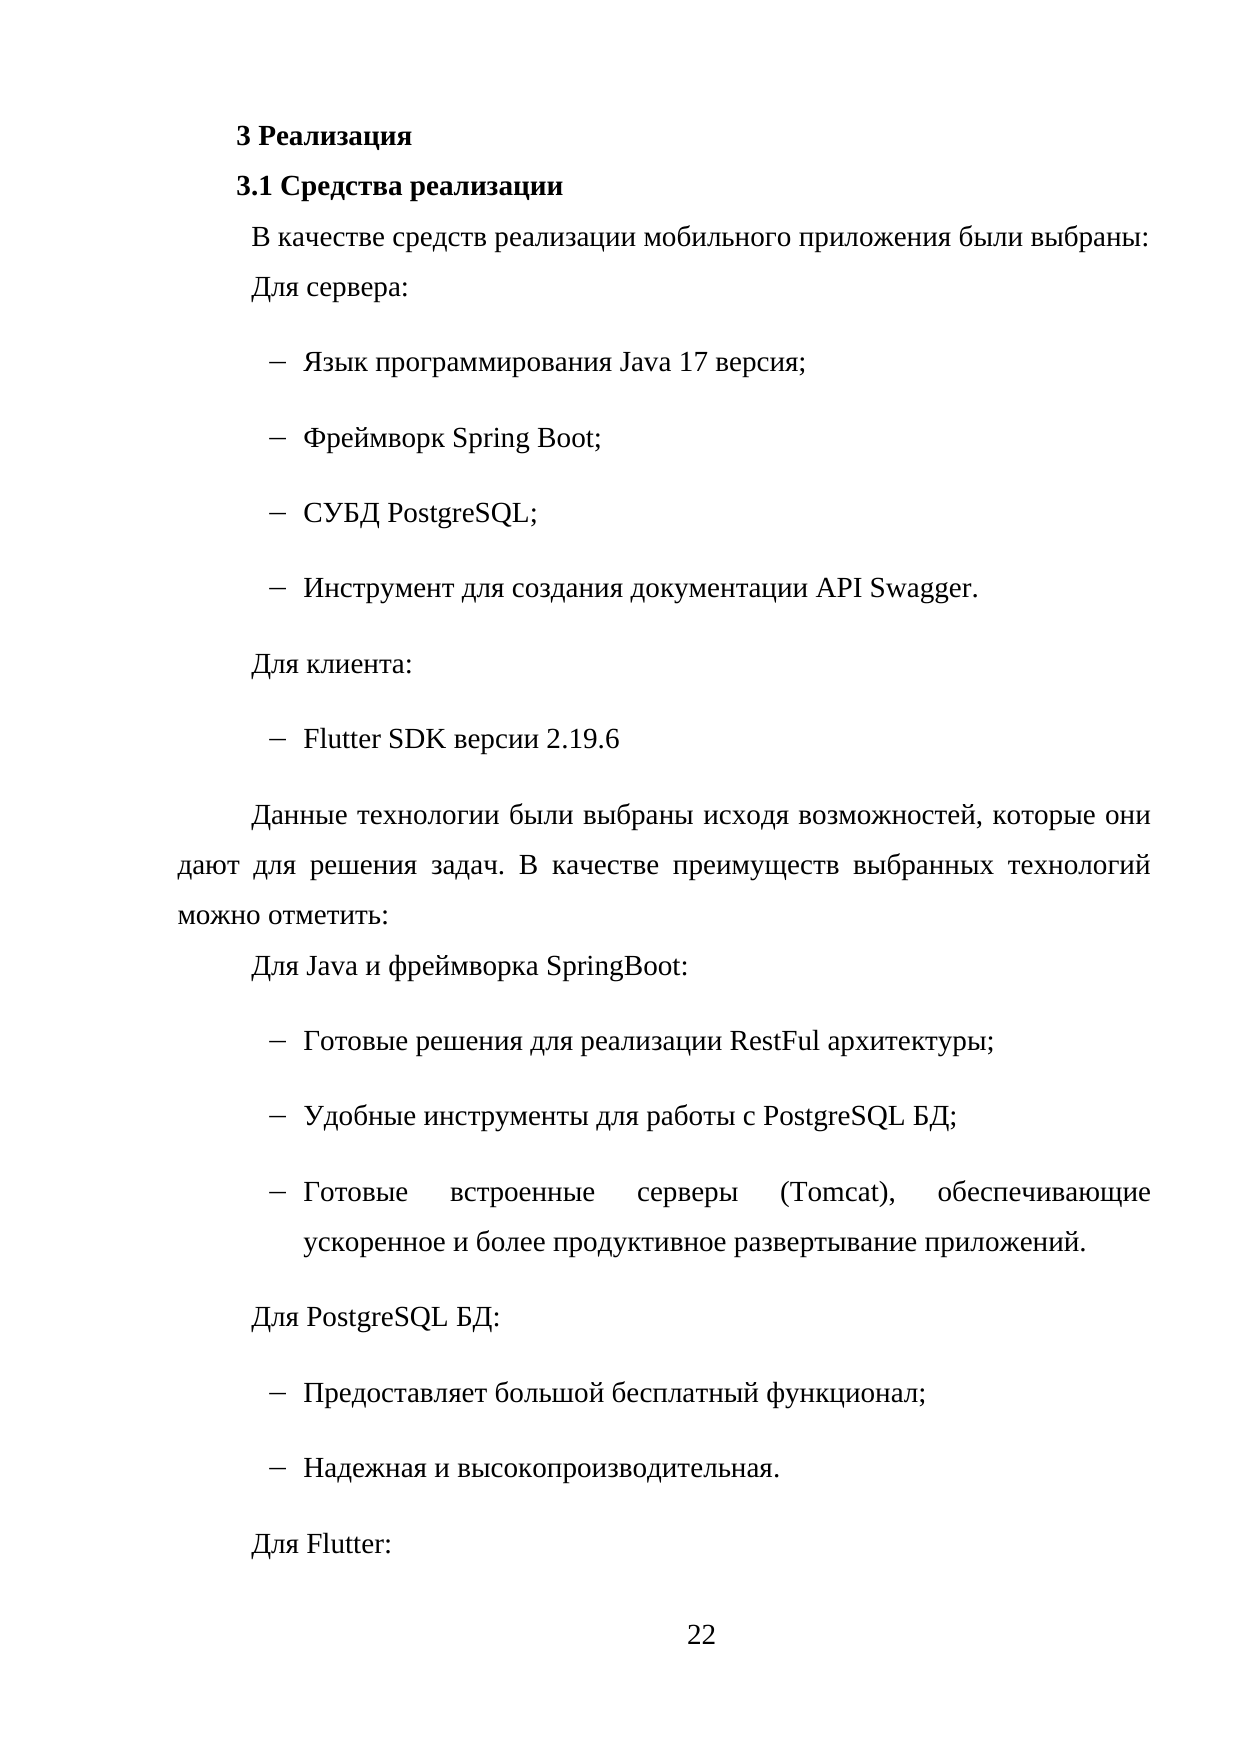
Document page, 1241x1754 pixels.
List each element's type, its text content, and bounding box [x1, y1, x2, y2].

text Язык программирования Java 17 версия; [266, 344, 1152, 378]
text СУБД PostgreSQL; [266, 495, 1152, 529]
list Реализация [236, 118, 1152, 152]
text Готовые встроенные серверы (Tomcat), обеспечивающие ускоренное и более продуктивное развертывание приложений. [266, 1174, 1152, 1258]
text В качестве средств реализации мобильного приложения были выбраны: [177, 219, 1152, 252]
text Надежная и высокопроизводительная. [266, 1450, 1152, 1484]
text Для Flutter: [177, 1526, 1152, 1559]
text Для PostgreSQL БД: [177, 1299, 1152, 1333]
text Фреймворк Spring Boot; [266, 420, 1152, 453]
text Готовые решения для реализации RestFul архитектуры; [266, 1023, 1152, 1057]
list Средства реализации [236, 168, 1152, 202]
text Данные технологии были выбраны исходя возможностей, которые они дают для решения задач. В качестве преимуществ выбранных технологий можно отметить: [177, 797, 1152, 931]
text Удобные инструменты для работы с PostgreSQL БД; [266, 1098, 1152, 1132]
text Для сервера: [177, 269, 1152, 303]
text Предоставляет большой бесплатный функционал; [266, 1375, 1152, 1408]
text Инструмент для создания документации API Swagger. [266, 571, 1152, 604]
text Для клиента: [177, 646, 1152, 679]
text Для Java и фреймворка SpringBoot: [177, 948, 1152, 981]
text Flutter SDK версии 2.19.6 [266, 721, 1152, 755]
